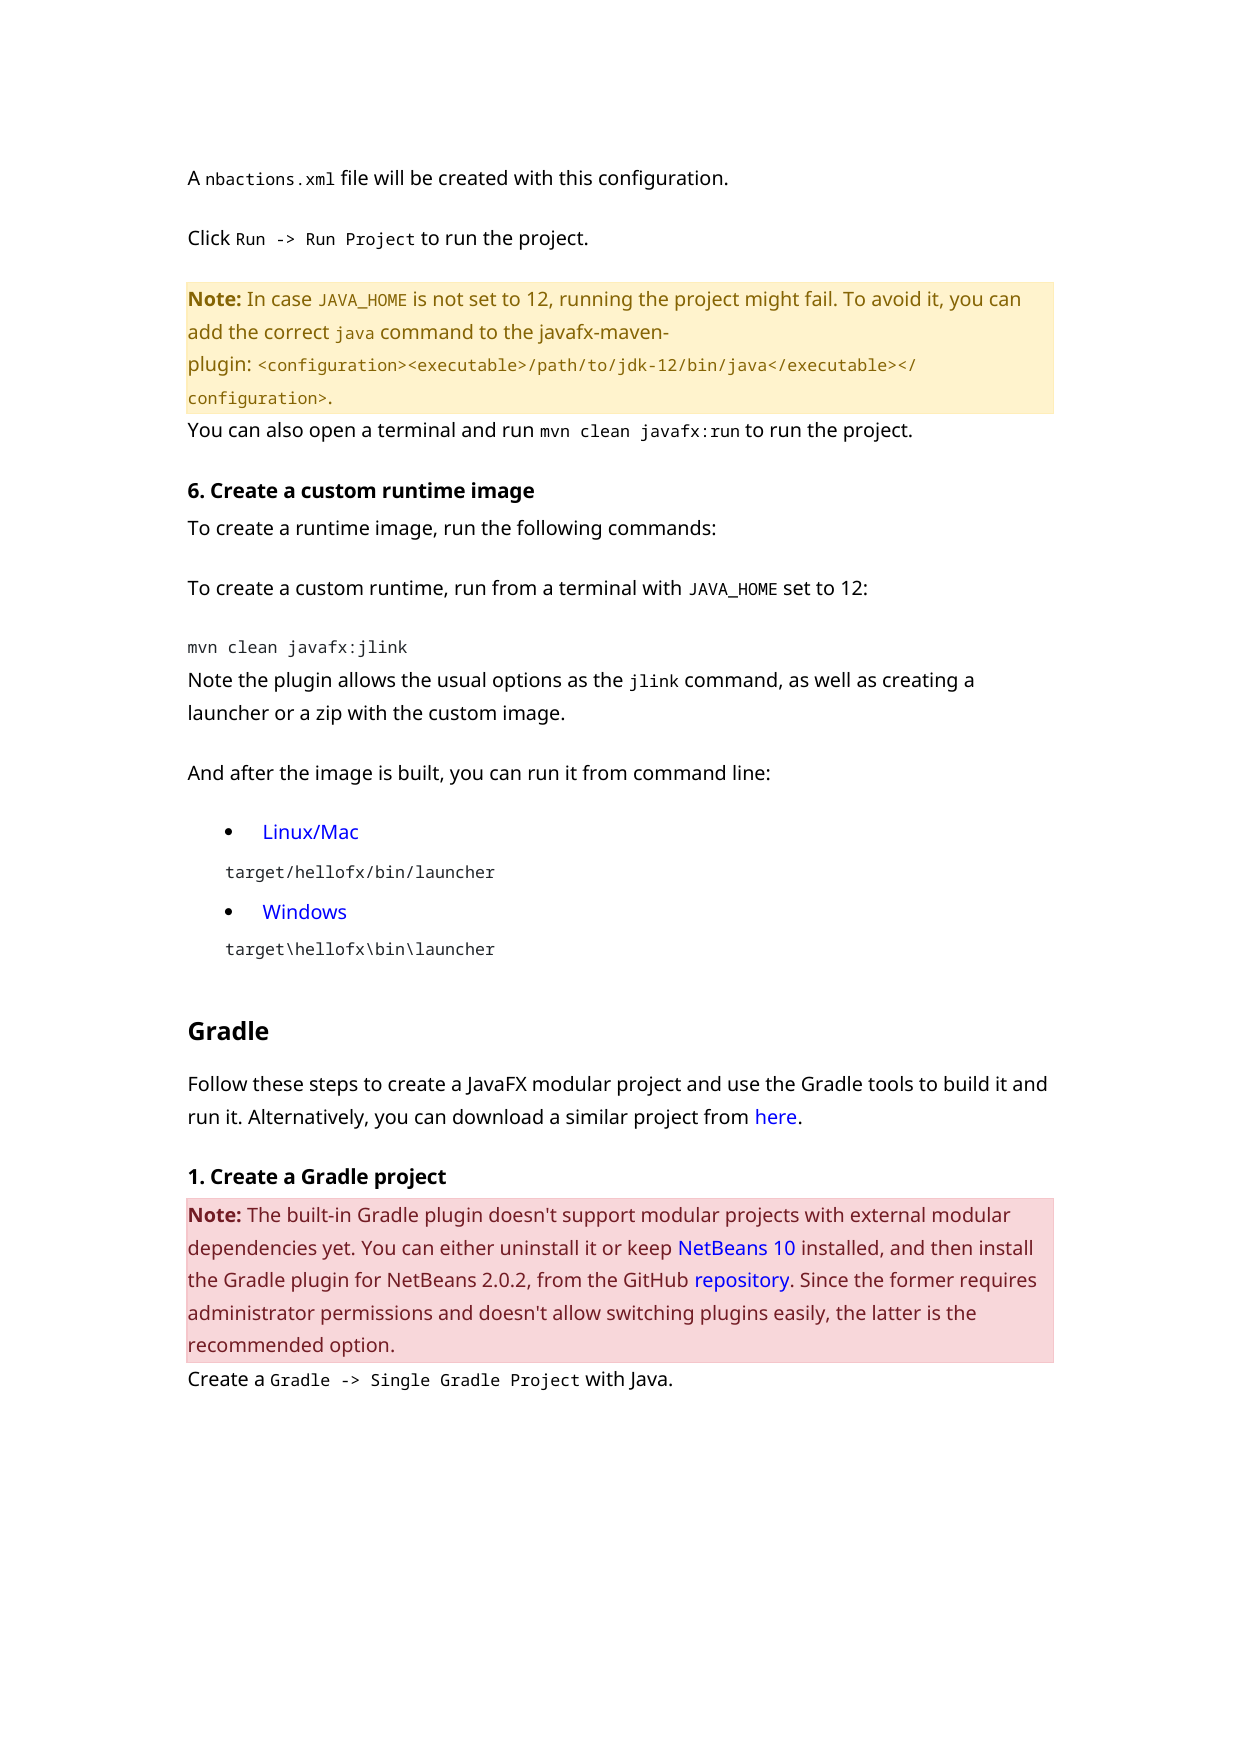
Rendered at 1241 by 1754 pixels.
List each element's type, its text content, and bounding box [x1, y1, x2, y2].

text mvn clean javafx:jlink [187, 631, 1053, 664]
text To create a runtime image, run the following commands: [187, 511, 1053, 544]
subtitle Gradle [187, 998, 1053, 1063]
text Note the plugin allows the usual options as the jlink command, as well as creating a launcher or a zip with the custom image. [187, 664, 1053, 729]
list target\hellofx\bin\launcher [225, 933, 1053, 965]
subtitle 6. Create a custom runtime image [187, 474, 1053, 506]
text Click Run -> Run Project to run the project. [187, 222, 1053, 254]
list target/hellofx/bin/launcher [217, 853, 1061, 890]
subtitle 1. Create a Gradle project [187, 1160, 1053, 1193]
text Note: In case JAVA_HOME is not set to 12, running the project might fail. To avoid it, you can add the correct java command to the javafx-maven-plugin: <configuration><executable>/path/to/jdk-12/bin/java</executable></configuration>. [188, 283, 1053, 413]
text A nbactions.xml file will be created with this configuration. [187, 162, 1053, 194]
list Windows [225, 895, 1053, 928]
text And after the image is built, you can run it from command line: [187, 756, 1053, 788]
text Create a Gradle -> Single Gradle Project with Java. [187, 1363, 1053, 1395]
text Note: The built-in Gradle plugin doesn't support modular projects with external modular dependencies yet. You can either uninstall it or keep NetBeans 10 installed, and then install the Gradle plugin for NetBeans 2.0.2, from the GitHub repository. Since the former requires administrator permissions and doesn't allow switching plugins easily, the latter is the recommended option. [188, 1199, 1053, 1362]
list Linux/Mac [225, 816, 1053, 848]
text You can also open a terminal and run mvn clean javafx:run to run the project. [187, 414, 1053, 446]
text To create a custom runtime, run from a terminal with JAVA_HOME set to 12: [187, 571, 1053, 604]
text Follow these steps to create a JavaFX modular project and use the Gradle tools to build it and run it. Alternatively, you can download a similar project from here. [187, 1068, 1053, 1133]
